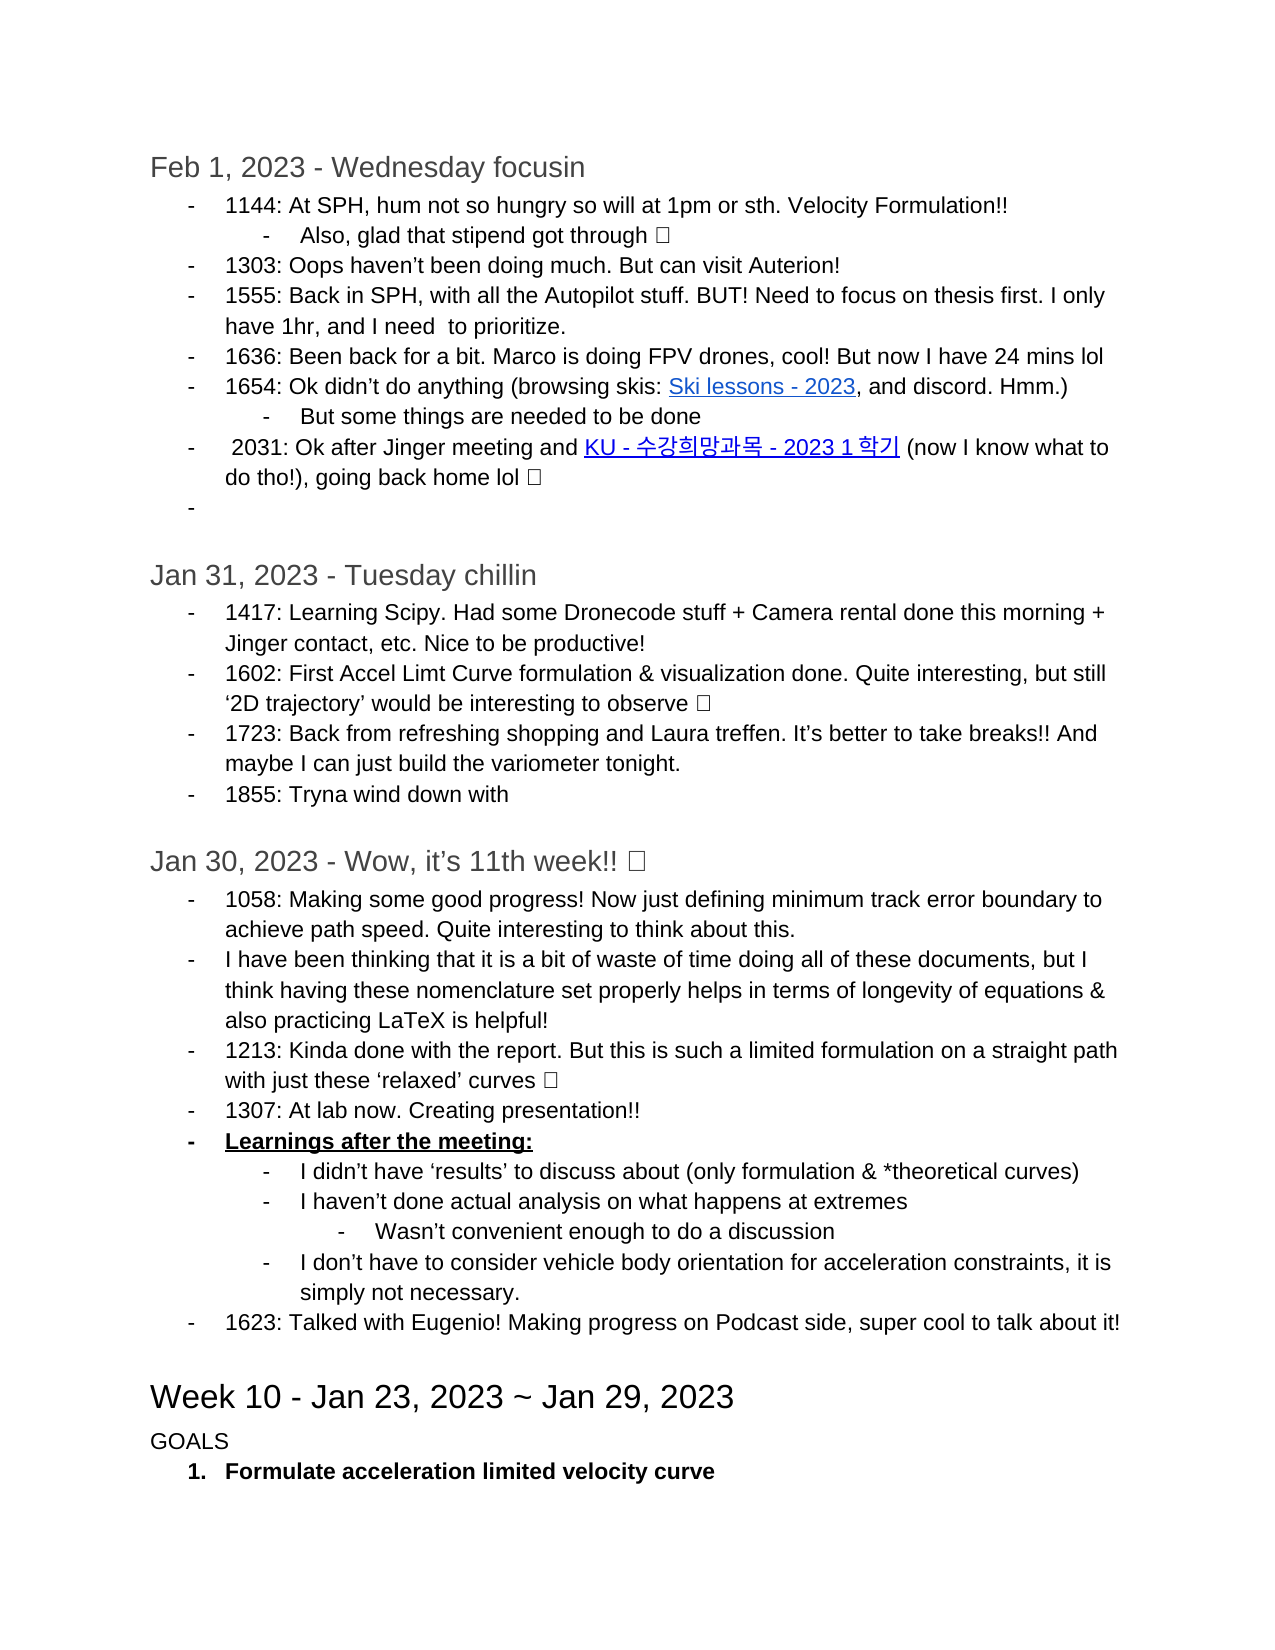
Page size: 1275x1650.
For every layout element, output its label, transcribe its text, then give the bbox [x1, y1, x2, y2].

list Wasn’t convenient enough to do a discussion [337, 1218, 1125, 1245]
subtitle Feb 1, 2023 - Wednesday focusin [150, 150, 1125, 183]
list 1307: At lab now. Creating presentation!! [187, 1097, 1125, 1124]
list 1654: Ok didn’t do anything (browsing skis: Ski lessons - 2023, and discord. Hmm.) [187, 373, 1125, 399]
list But some things are needed to be done [262, 403, 1125, 430]
list Formulate acceleration limited velocity curve [187, 1458, 1125, 1484]
list I didn’t have ‘results’ to discuss about (only formulation & *theoretical curves) [262, 1158, 1125, 1184]
list 1723: Back from refreshing shopping and Laura treffen. It’s better to take breaks!! And maybe I can just build the variometer tonight. [187, 720, 1125, 777]
list 1058: Making some good progress! Now just defining minimum track error boundary to achieve path speed. Quite interesting to think about this. [187, 886, 1125, 943]
text GOALS [150, 1428, 1125, 1454]
list 1602: First Accel Limt Curve formulation & visualization done. Quite interesting, but still ‘2D trajectory’ would be interesting to observe 🤔 [187, 660, 1125, 716]
list I have been thinking that it is a bit of waste of time doing all of these documents, but I think having these nomenclature set properly helps in terms of longevity of equations & also practicing LaTeX is helpful! [187, 946, 1125, 1033]
subtitle Jan 30, 2023 - Wow, it’s 11th week!! 🤯 [150, 844, 1125, 878]
list 1623: Talked with Eugenio! Making progress on Podcast side, super cool to talk about it! [187, 1309, 1125, 1335]
list Also, glad that stipend got through 🎉 [262, 222, 1125, 248]
list Learnings after the meeting: [187, 1128, 1125, 1154]
subtitle Week 10 - Jan 23, 2023 ~ Jan 29, 2023 [150, 1377, 1125, 1415]
subtitle Jan 31, 2023 - Tuesday chillin [150, 557, 1125, 591]
list 1555: Back in SPH, with all the Autopilot stuff. BUT! Need to focus on thesis first. I only have 1hr, and I need to prioritize. [187, 282, 1125, 339]
list 1417: Learning Scipy. Had some Dronecode stuff + Camera rental done this morning + Jinger contact, etc. Nice to be productive! [187, 599, 1125, 656]
list I haven’t done actual analysis on what happens at extremes [262, 1188, 1125, 1214]
list 1144: At SPH, hum not so hungry so will at 1pm or sth. Velocity Formulation!! [187, 192, 1125, 218]
list I don’t have to consider vehicle body orientation for acceleration constraints, it is simply not necessary. [262, 1248, 1125, 1305]
list 2031: Ok after Jinger meeting and KU - 수강희망과목 - 2023 1학기 (now I know what to do tho!), going back home lol 🤷 [187, 433, 1125, 490]
list 1213: Kinda done with the report. But this is such a limited formulation on a straight path with just these ‘relaxed’ curves 🤦 [187, 1037, 1125, 1094]
list 1855: Tryna wind down with [187, 781, 1125, 807]
list 1636: Been back for a bit. Marco is doing FPV drones, cool! But now I have 24 mins lol [187, 343, 1125, 369]
list 1303: Oops haven’t been doing much. But can visit Auterion! [187, 252, 1125, 279]
